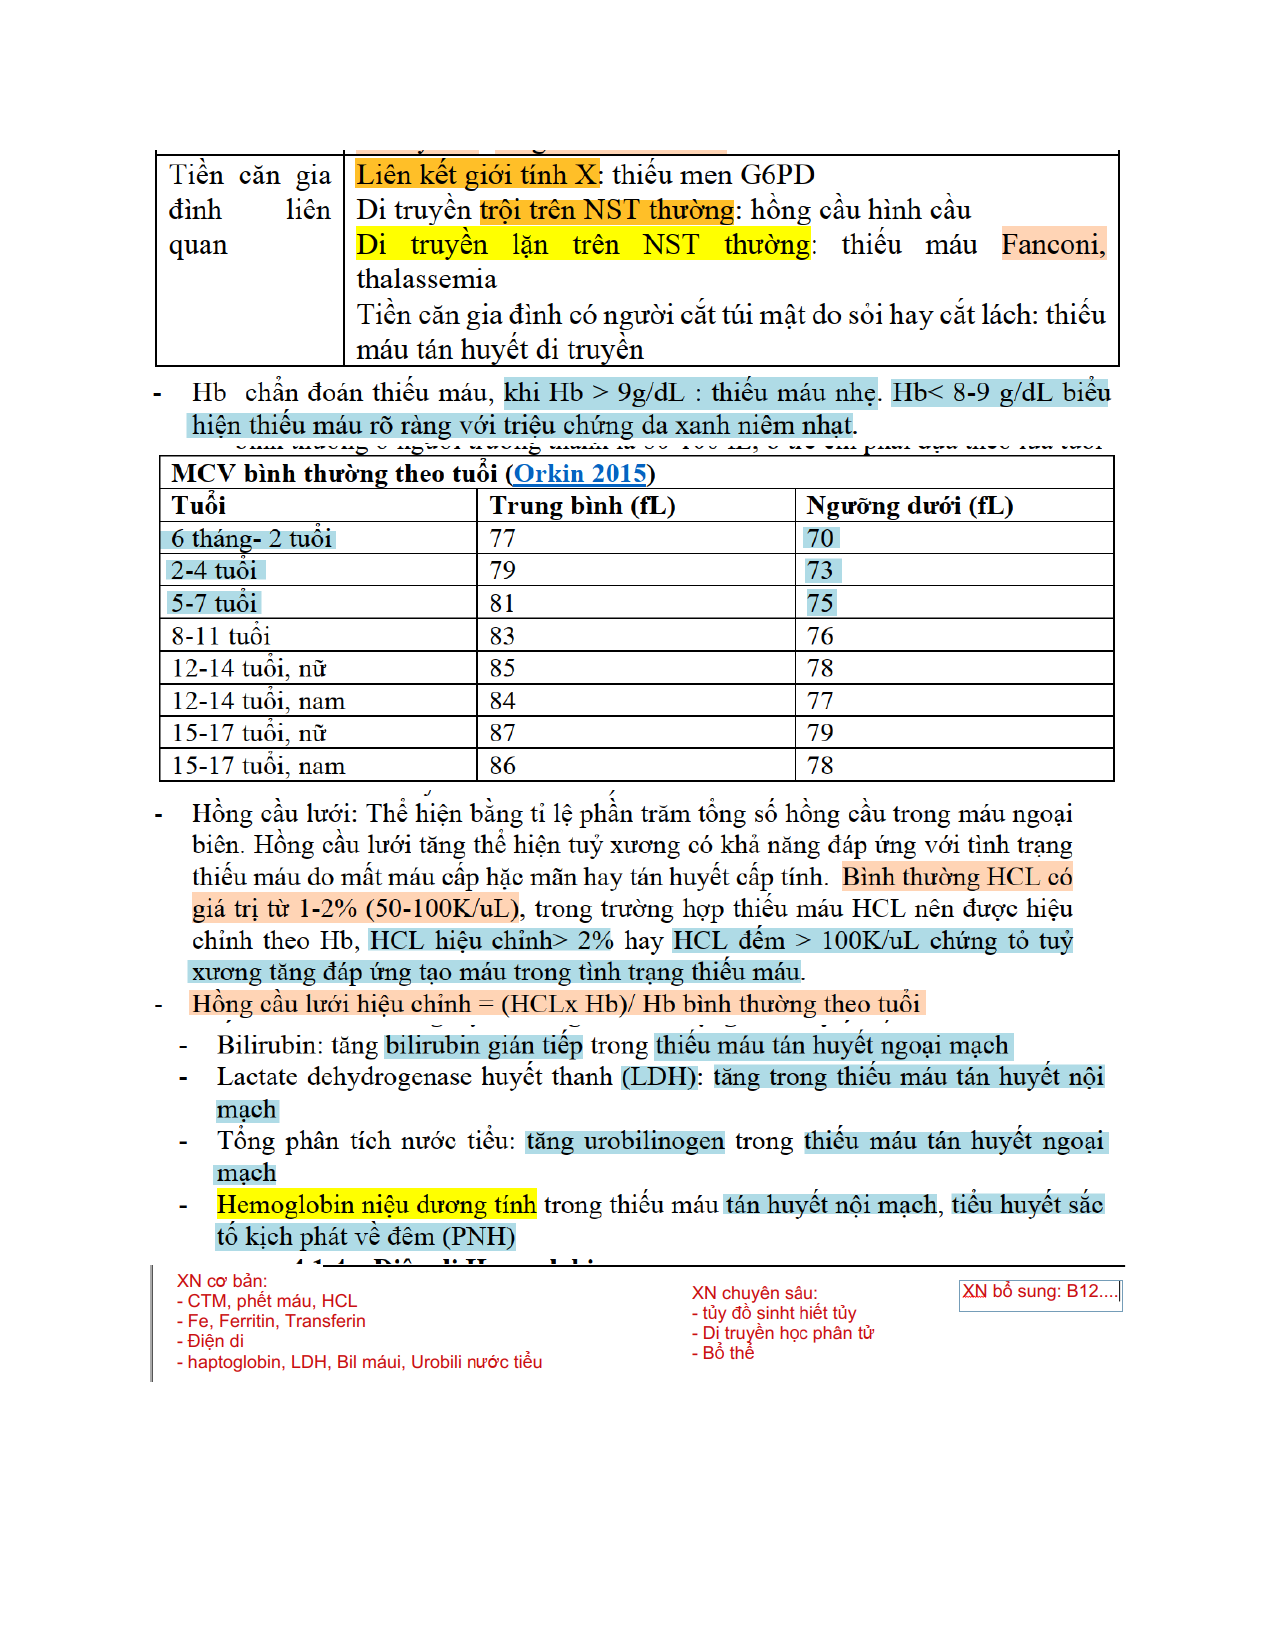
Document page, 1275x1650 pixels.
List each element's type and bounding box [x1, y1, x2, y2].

picture [150, 376, 1125, 444]
picture [150, 1025, 1125, 1264]
picture [150, 150, 1125, 375]
picture [150, 1265, 1125, 1382]
picture [150, 446, 1125, 789]
picture [150, 790, 1125, 1023]
